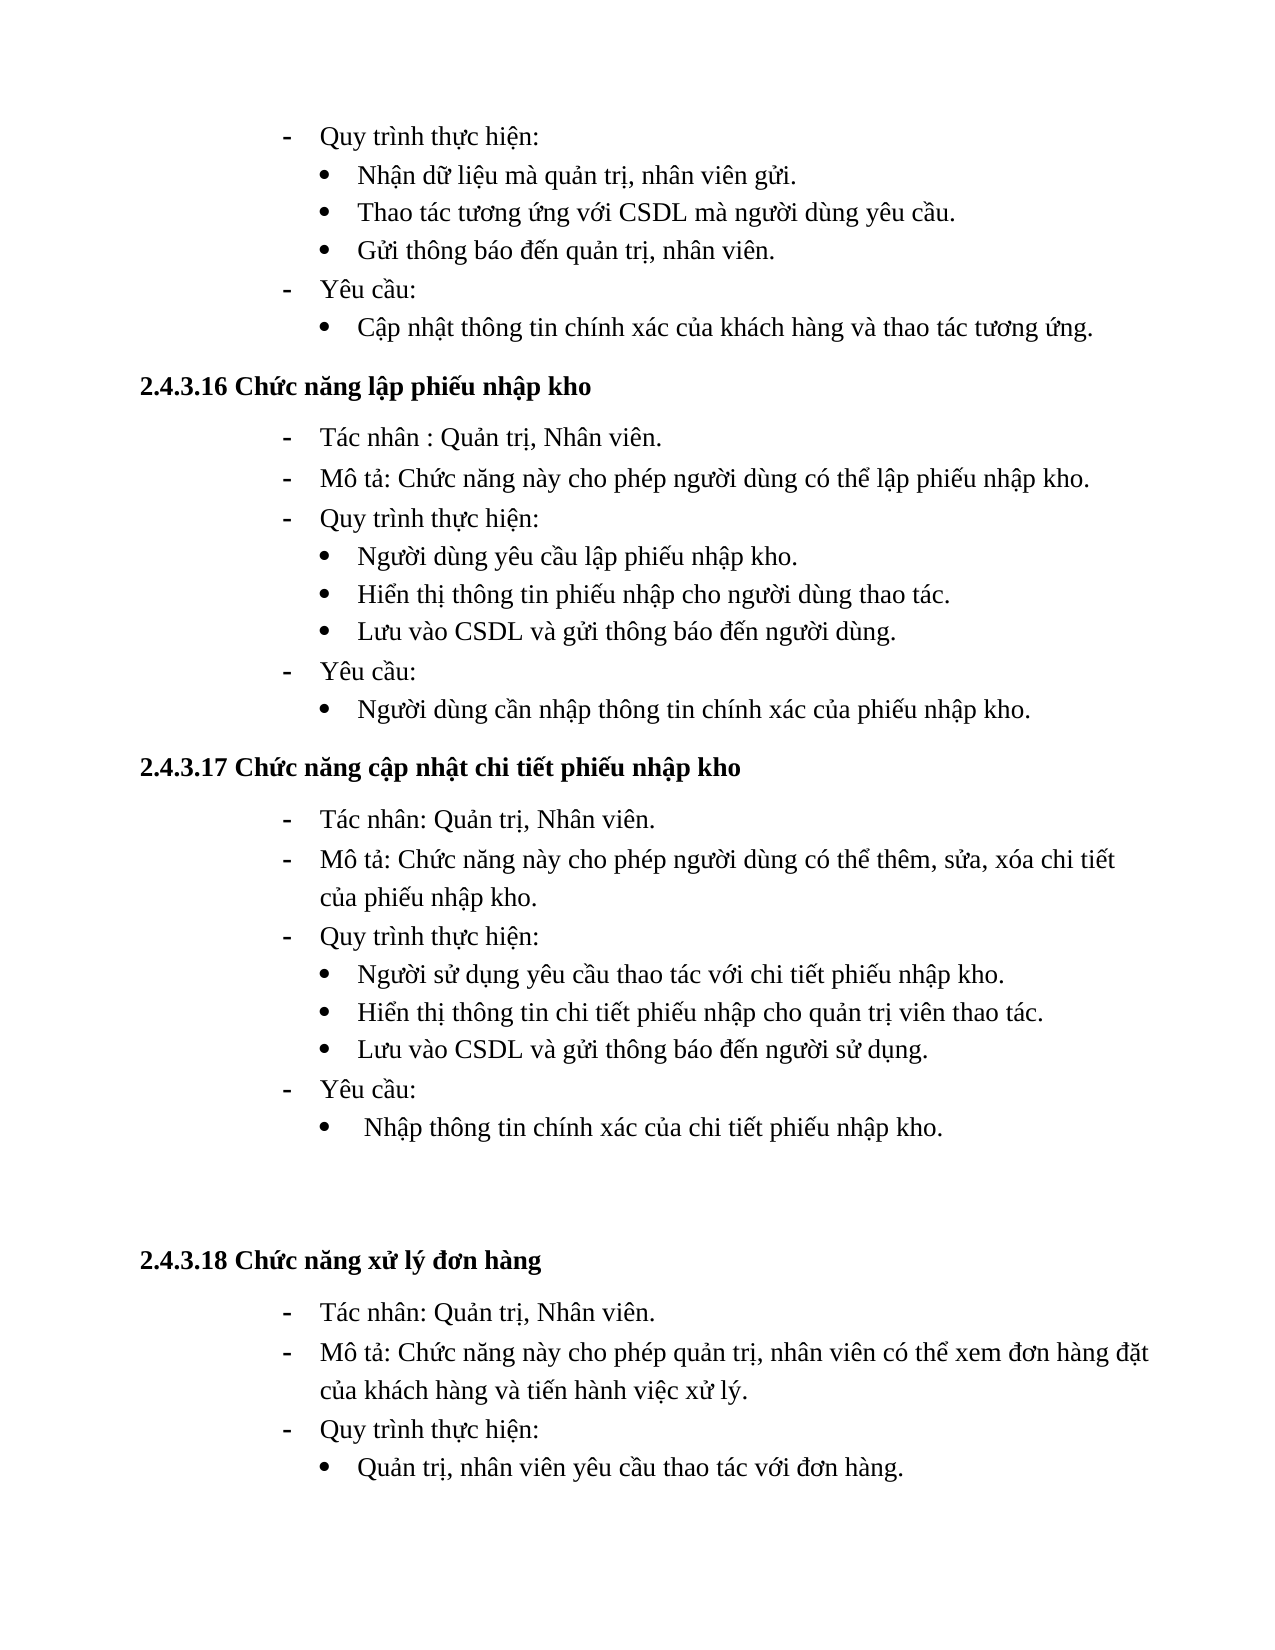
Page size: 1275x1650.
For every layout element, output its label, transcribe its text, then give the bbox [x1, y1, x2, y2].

list Quản trị, nhân viên yêu cầu thao tác với đơn hàng. [319, 1451, 1156, 1482]
list Tác nhân: Quản trị, Nhân viên. [282, 801, 1156, 834]
list Cập nhật thông tin chính xác của khách hàng và thao tác tương ứng. [319, 311, 1156, 343]
list Mô tả: Chức năng này cho phép quản trị, nhân viên có thể xem đơn hàng đặt của khách hàng và tiến hành việc xử lý. [282, 1334, 1156, 1405]
list Thao tác tương ứng với CSDL mà người dùng yêu cầu. [319, 196, 1156, 227]
list Mô tả: Chức năng này cho phép người dùng có thể lập phiếu nhập kho. [282, 460, 1156, 493]
list Người dùng cần nhập thông tin chính xác của phiếu nhập kho. [319, 693, 1156, 724]
list Quy trình thực hiện: [282, 118, 1156, 152]
list Hiển thị thông tin phiếu nhập cho người dùng thao tác. [319, 578, 1156, 609]
list Tác nhân : Quản trị, Nhân viên. [282, 419, 1156, 453]
list Người sử dụng yêu cầu thao tác với chi tiết phiếu nhập kho. [319, 958, 1156, 990]
list Người dùng yêu cầu lập phiếu nhập kho. [319, 540, 1156, 571]
list Gửi thông báo đến quản trị, nhân viên. [319, 234, 1156, 265]
list Yêu cầu: [282, 1071, 1156, 1104]
subtitle Chức năng xử lý đơn hàng [139, 1244, 1156, 1275]
subtitle Chức năng lập phiếu nhập kho [139, 370, 1156, 401]
list Nhập thông tin chính xác của chi tiết phiếu nhập kho. [319, 1111, 1156, 1142]
list Tác nhân: Quản trị, Nhân viên. [282, 1294, 1156, 1327]
list Quy trình thực hiện: [282, 918, 1156, 952]
list Nhận dữ liệu mà quản trị, nhân viên gửi. [319, 159, 1156, 190]
list Yêu cầu: [282, 271, 1156, 305]
list Yêu cầu: [282, 653, 1156, 686]
list Lưu vào CSDL và gửi thông báo đến người dùng. [319, 615, 1156, 646]
list Hiển thị thông tin chi tiết phiếu nhập cho quản trị viên thao tác. [319, 996, 1156, 1027]
list Quy trình thực hiện: [282, 1411, 1156, 1444]
subtitle Chức năng cập nhật chi tiết phiếu nhập kho [139, 751, 1156, 782]
list Mô tả: Chức năng này cho phép người dùng có thể thêm, sửa, xóa chi tiết của phiếu nhập kho. [282, 841, 1156, 912]
list Quy trình thực hiện: [282, 500, 1156, 533]
list Lưu vào CSDL và gửi thông báo đến người sử dụng. [319, 1033, 1156, 1065]
